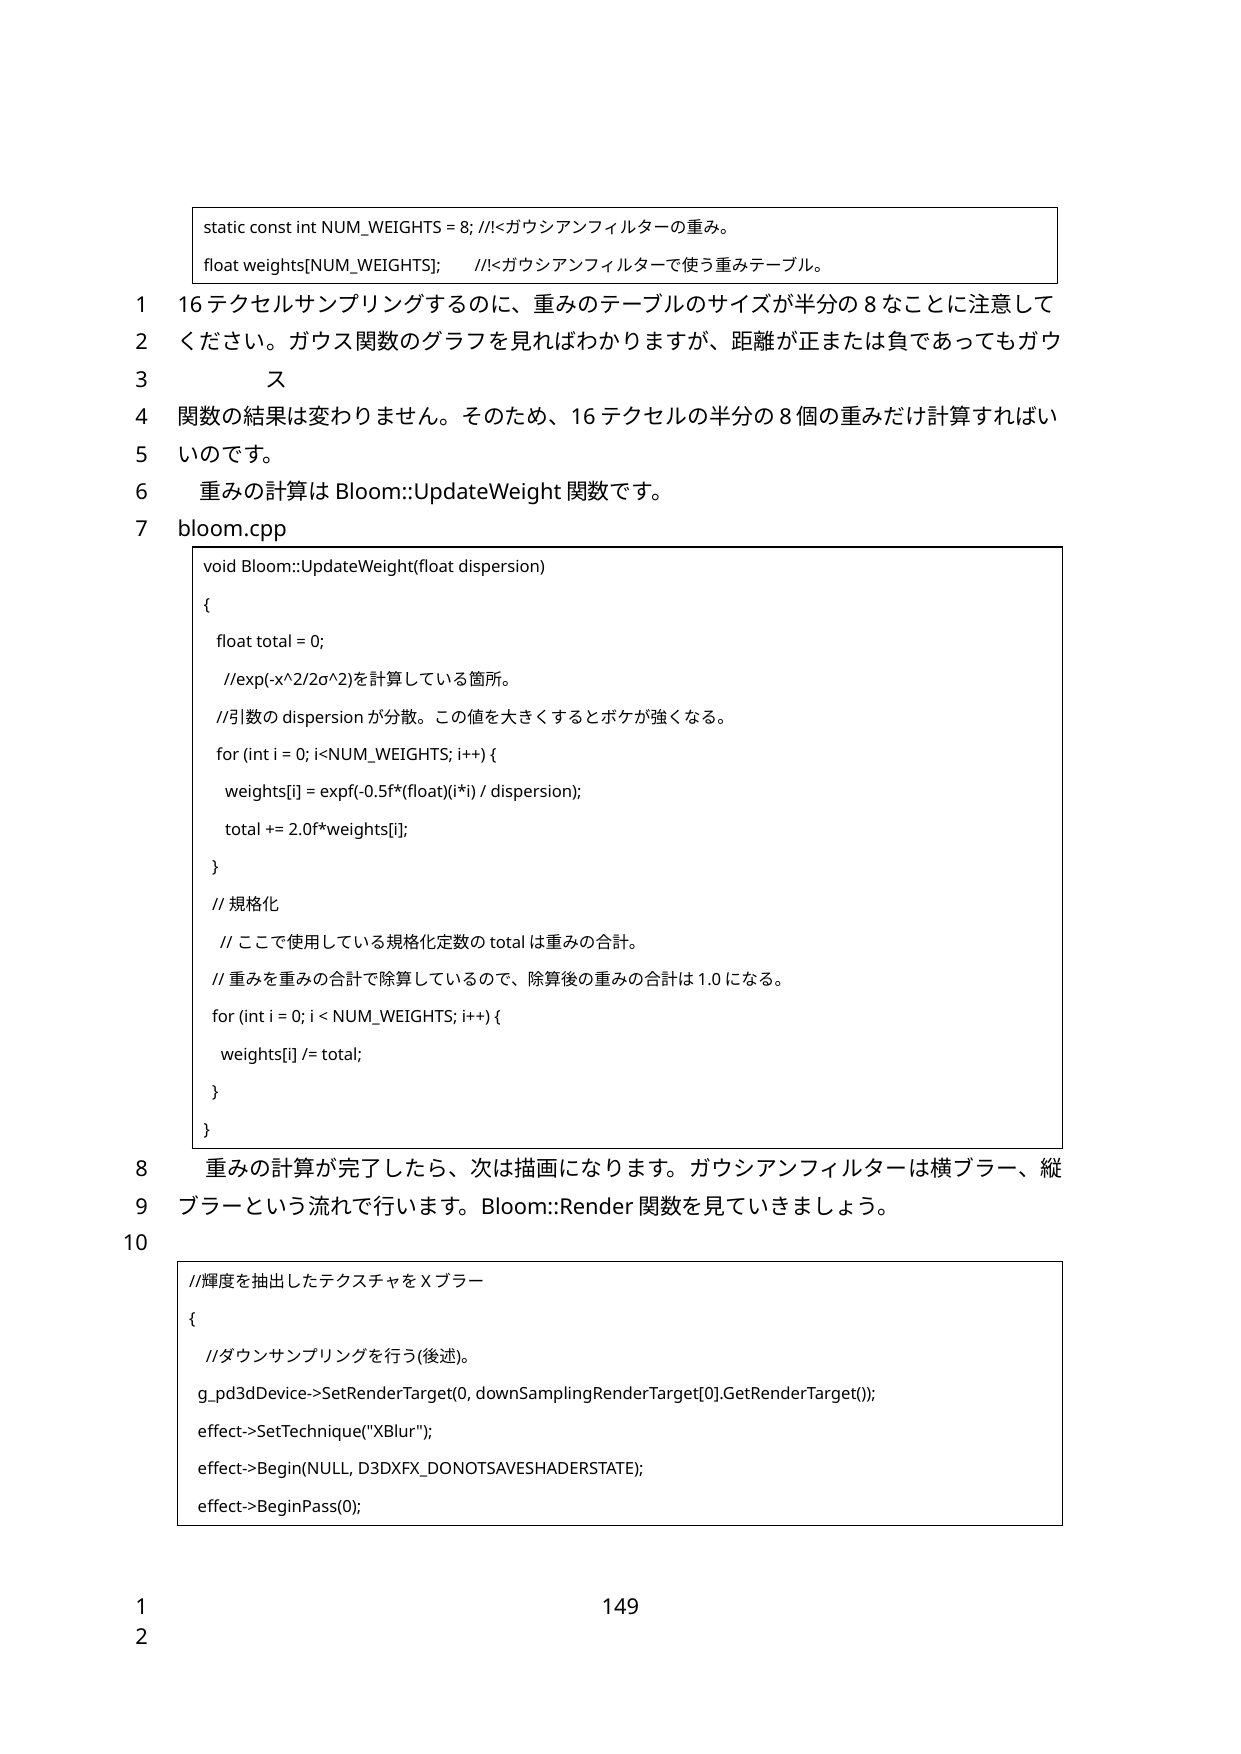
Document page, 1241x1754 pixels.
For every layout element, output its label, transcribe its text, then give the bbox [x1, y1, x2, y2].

table_header static const int NUM_WEIGHTS = 8; //!<ガウシアンフィルターの重み。 float weights[NUM_WEIGHTS]; //!<ガウシアンフィルターで使う重みテーブル。 [193, 208, 1057, 283]
text 重みの計算はBloom::UpdateWeight関数です。 [177, 471, 1063, 509]
table_header void Bloom::UpdateWeight(float dispersion) { float total = 0; //exp(-x^2/2σ^2)を計算している箇所。 //引数のdispersionが分散。この値を大きくするとボケが強くなる。 for (int i = 0; i<NUM_WEIGHTS; i++) { weights[i] = expf(-0.5f*(float)(i*i) / dispersion); total += 2.0f*weights[i]; } // 規格化 // ここで使用している規格化定数のtotalは重みの合計。 // 重みを重みの合計で除算しているので、除算後の重みの合計は1.0になる。 for (int i = 0; i < NUM_WEIGHTS; i++) { weights[i] /= total; } } [193, 548, 1062, 1147]
text 関数の結果は変わりません。そのため、16テクセルの半分の8個の重みだけ計算すればい [177, 396, 1063, 434]
text bloom.cpp [177, 509, 1063, 546]
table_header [178, 1262, 1062, 1524]
text 16テクセルサンプリングするのに、重みのテーブルのサイズが半分の8なことに注意して [177, 284, 1063, 321]
text ください。ガウス関数のグラフを見ればわかりますが、距離が正または負であってもガウス [177, 321, 1063, 396]
text いのです。 [177, 434, 1063, 471]
text 重みの計算が完了したら、次は描画になります。ガウシアンフィルターは横ブラー、縦ブラーという流れで行います。Bloom::Render関数を見ていきましょう。 [177, 1148, 1063, 1223]
